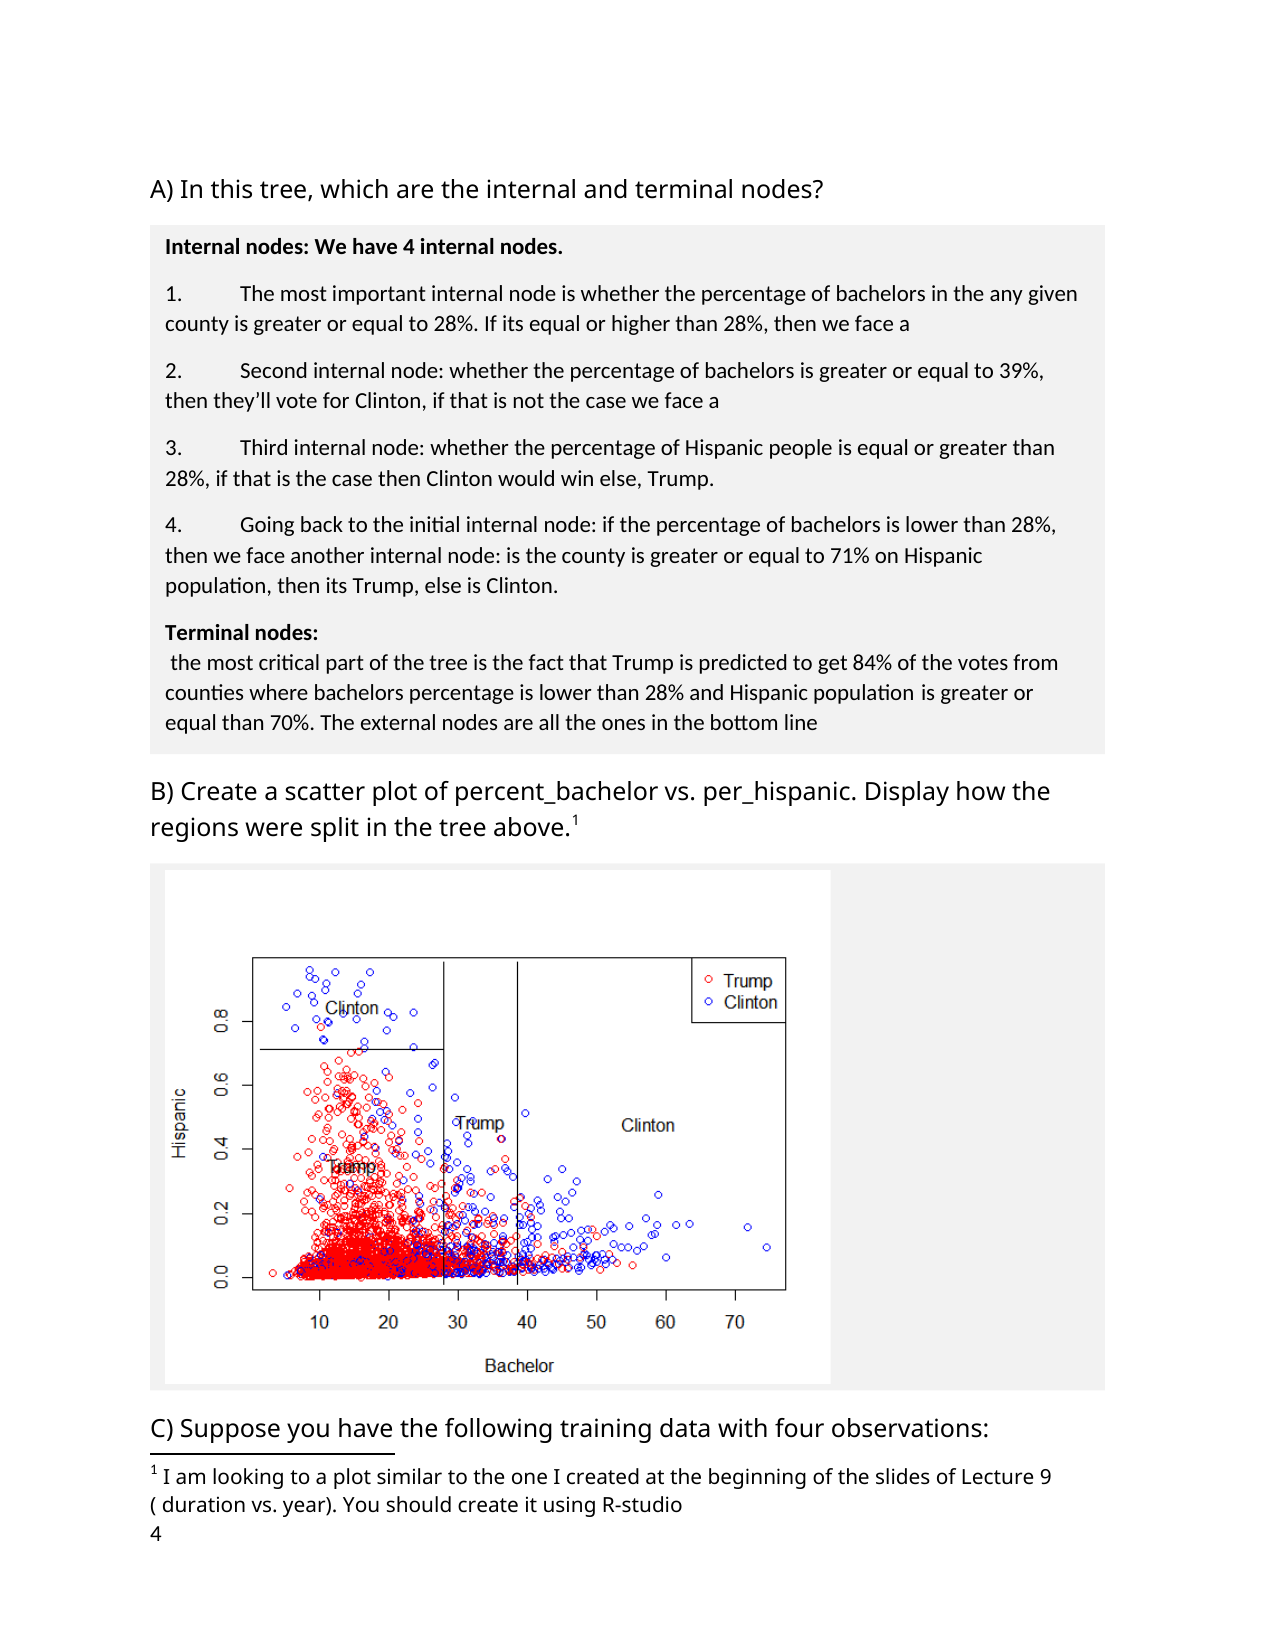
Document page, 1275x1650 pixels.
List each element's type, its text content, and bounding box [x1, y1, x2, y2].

text C) Suppose you have the following training data with four observations: [150, 1410, 1125, 1444]
text A) In this tree, which are the internal and terminal nodes? [150, 172, 1125, 206]
text B) Create a scatter plot of percent_bachelor vs. per_hispanic. Display how the regions were split in the tree above. [150, 773, 1125, 844]
picture [165, 870, 831, 1384]
